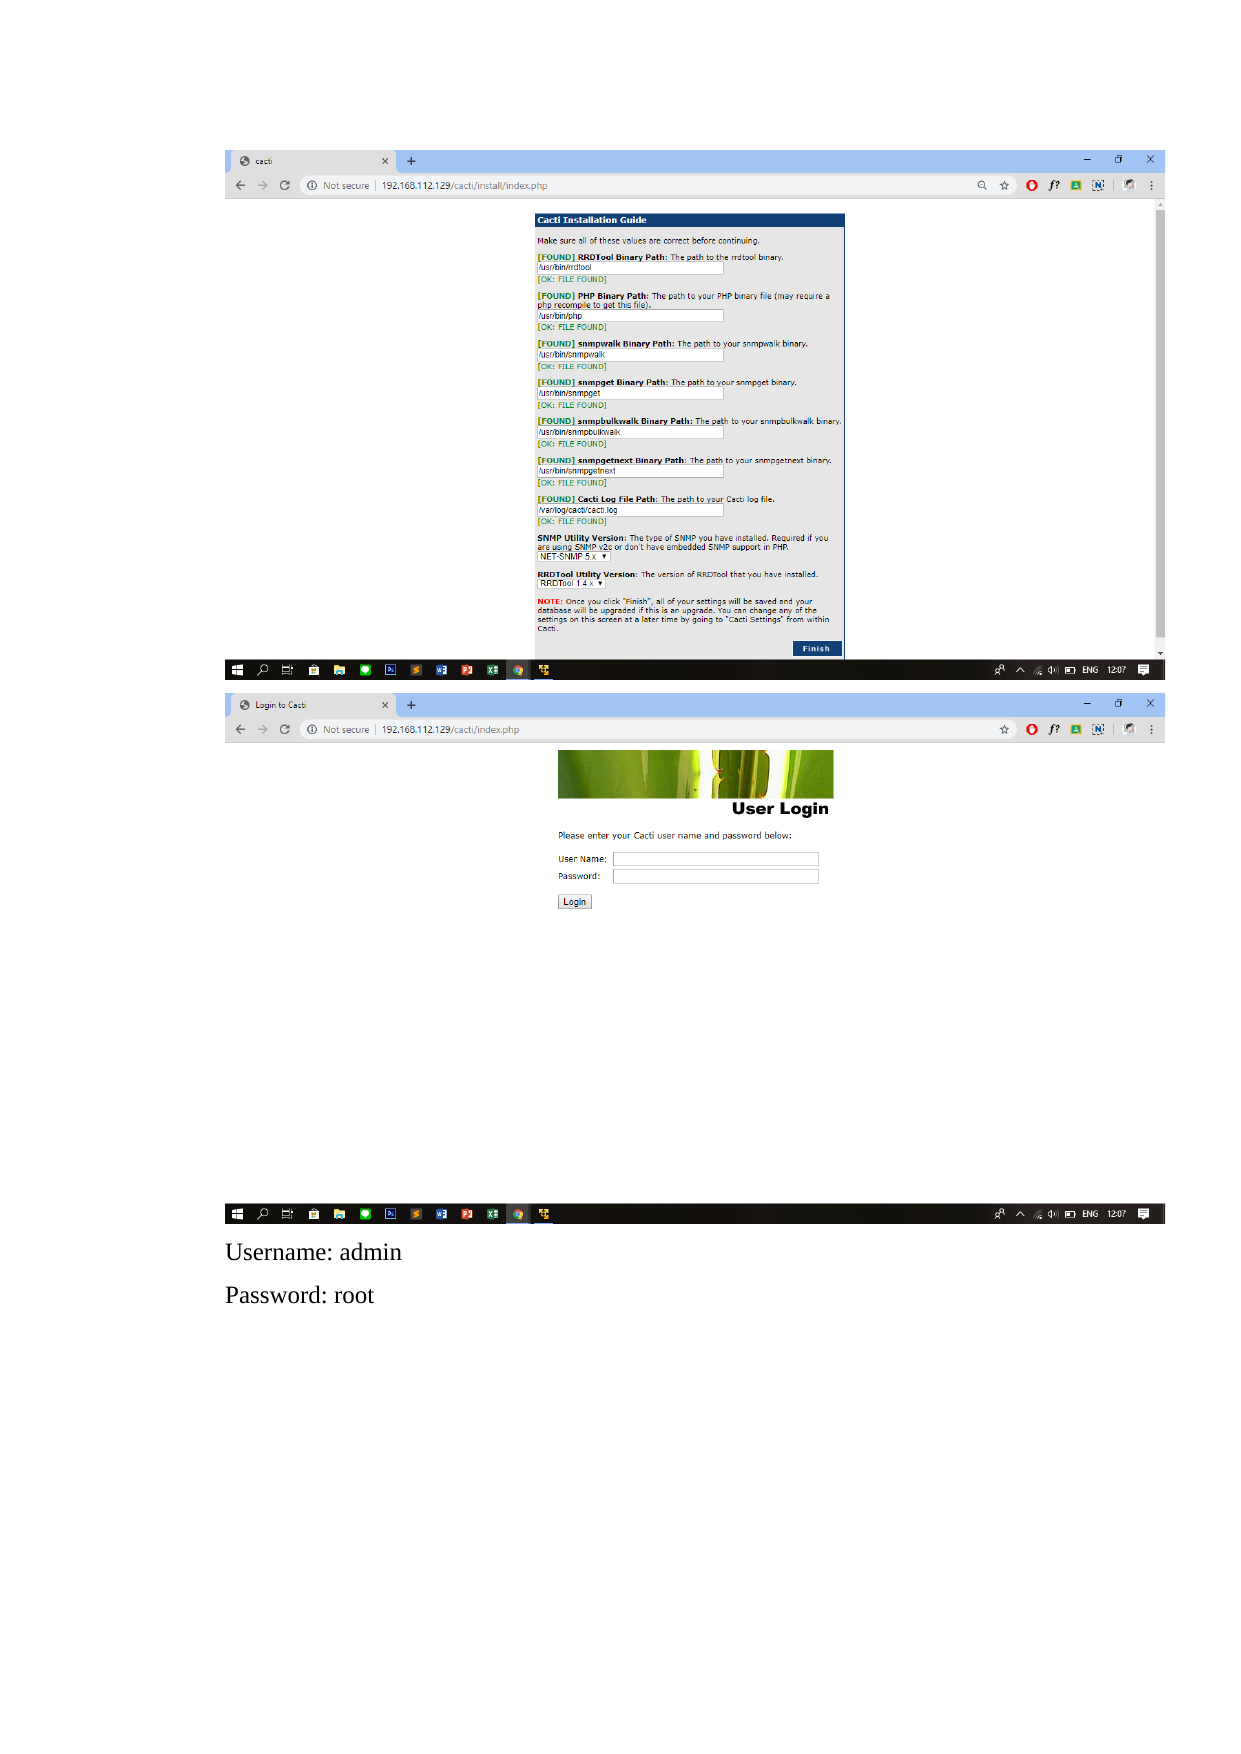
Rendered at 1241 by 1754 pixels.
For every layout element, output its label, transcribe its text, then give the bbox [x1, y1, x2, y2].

list Username: admin [225, 1237, 1090, 1266]
list Password: root [225, 1281, 1090, 1309]
picture [225, 693, 1166, 1224]
picture [225, 150, 1166, 680]
